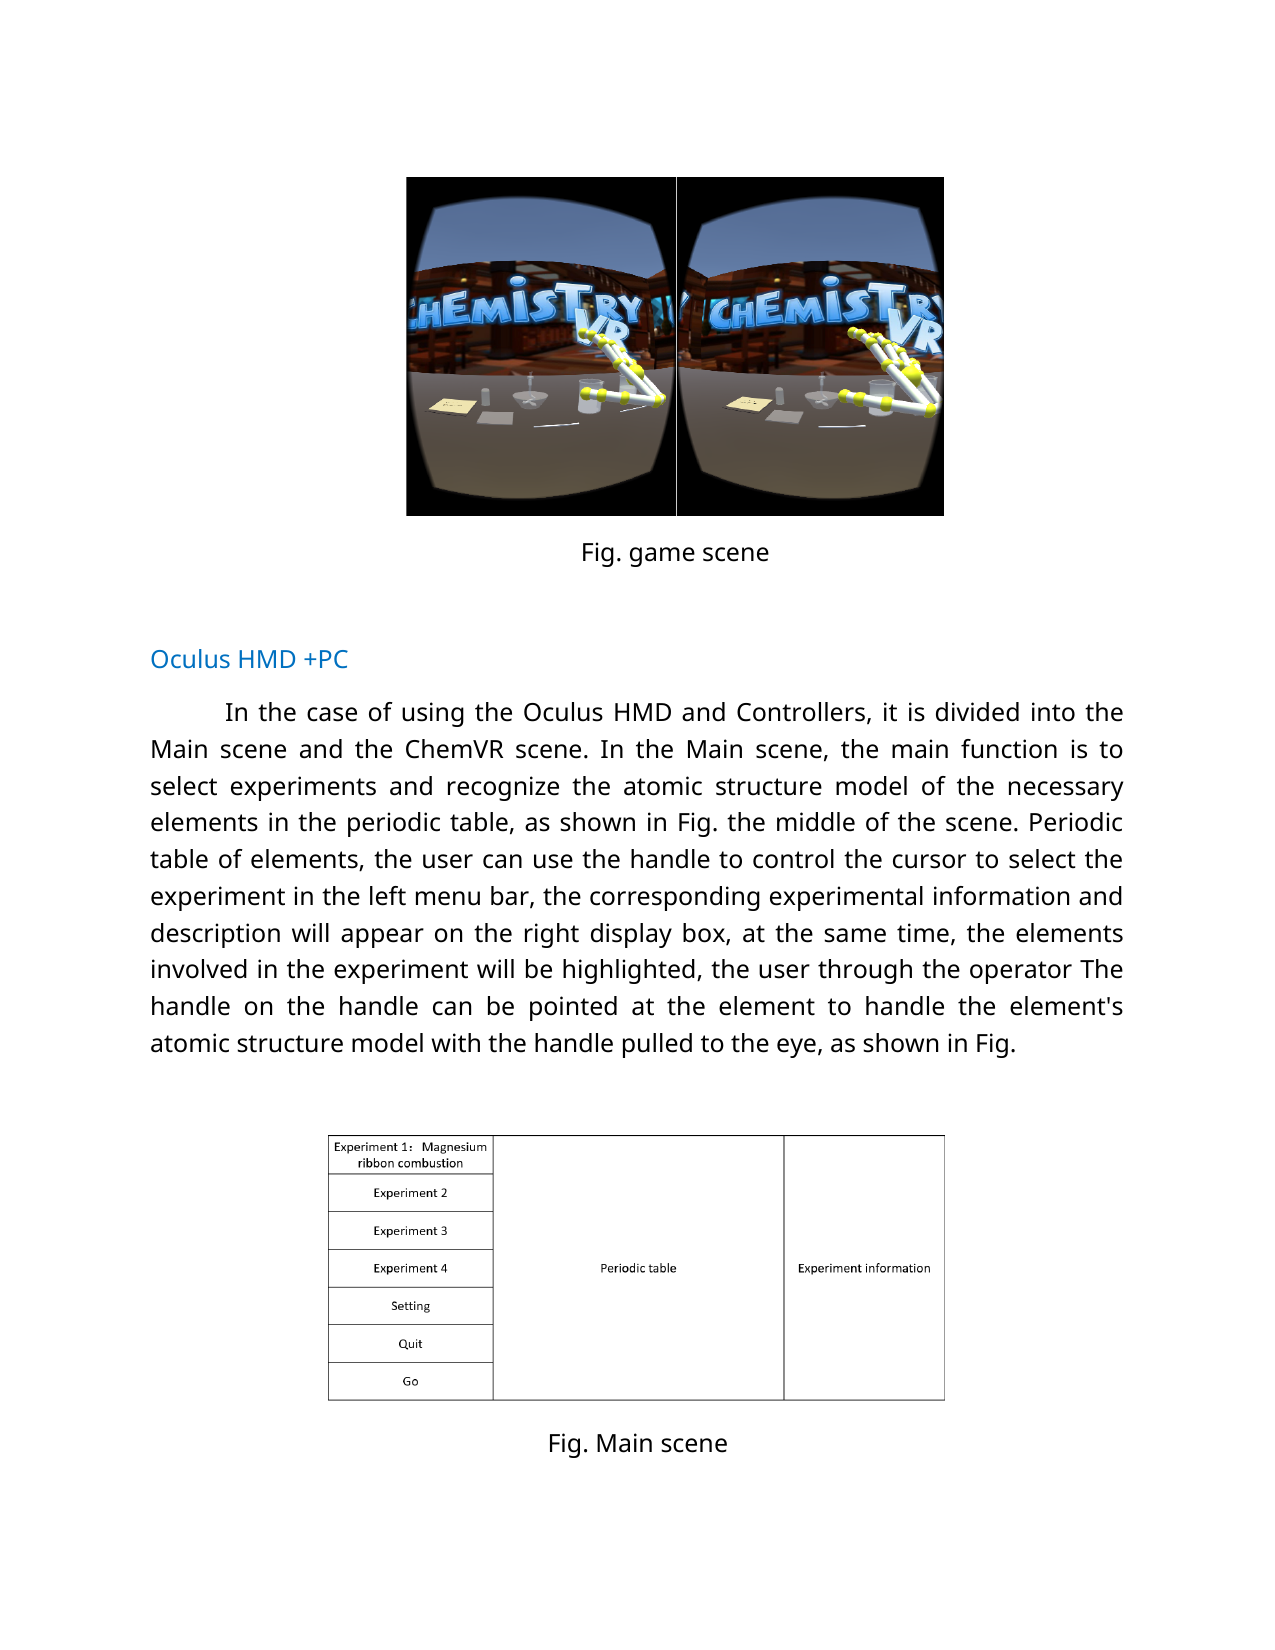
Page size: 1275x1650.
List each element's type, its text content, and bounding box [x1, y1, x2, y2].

picture [406, 177, 944, 516]
text Fig. Main scene [150, 1425, 1125, 1459]
text In the case of using the Oculus HMD and Controllers, it is divided into the Main scene and the ChemVR scene. In the Main scene, the main function is to select experiments and recognize the atomic structure model of the necessary elements in the periodic table, as shown in Fig. the middle of the scene. Periodic table of elements, the user can use the handle to control the cursor to select the experiment in the left menu bar, the corresponding experimental information and description will appear on the right display box, at the same time, the elements involved in the experiment will be highlighted, the user through the operator The handle on the handle can be pointed at the element to handle the element's atomic structure model with the handle pulled to the eye, as shown in Fig. [150, 695, 1125, 1060]
text Oculus HMD +PC [150, 641, 1125, 675]
text Fig. game scene [150, 534, 1125, 568]
picture [324, 1132, 951, 1407]
